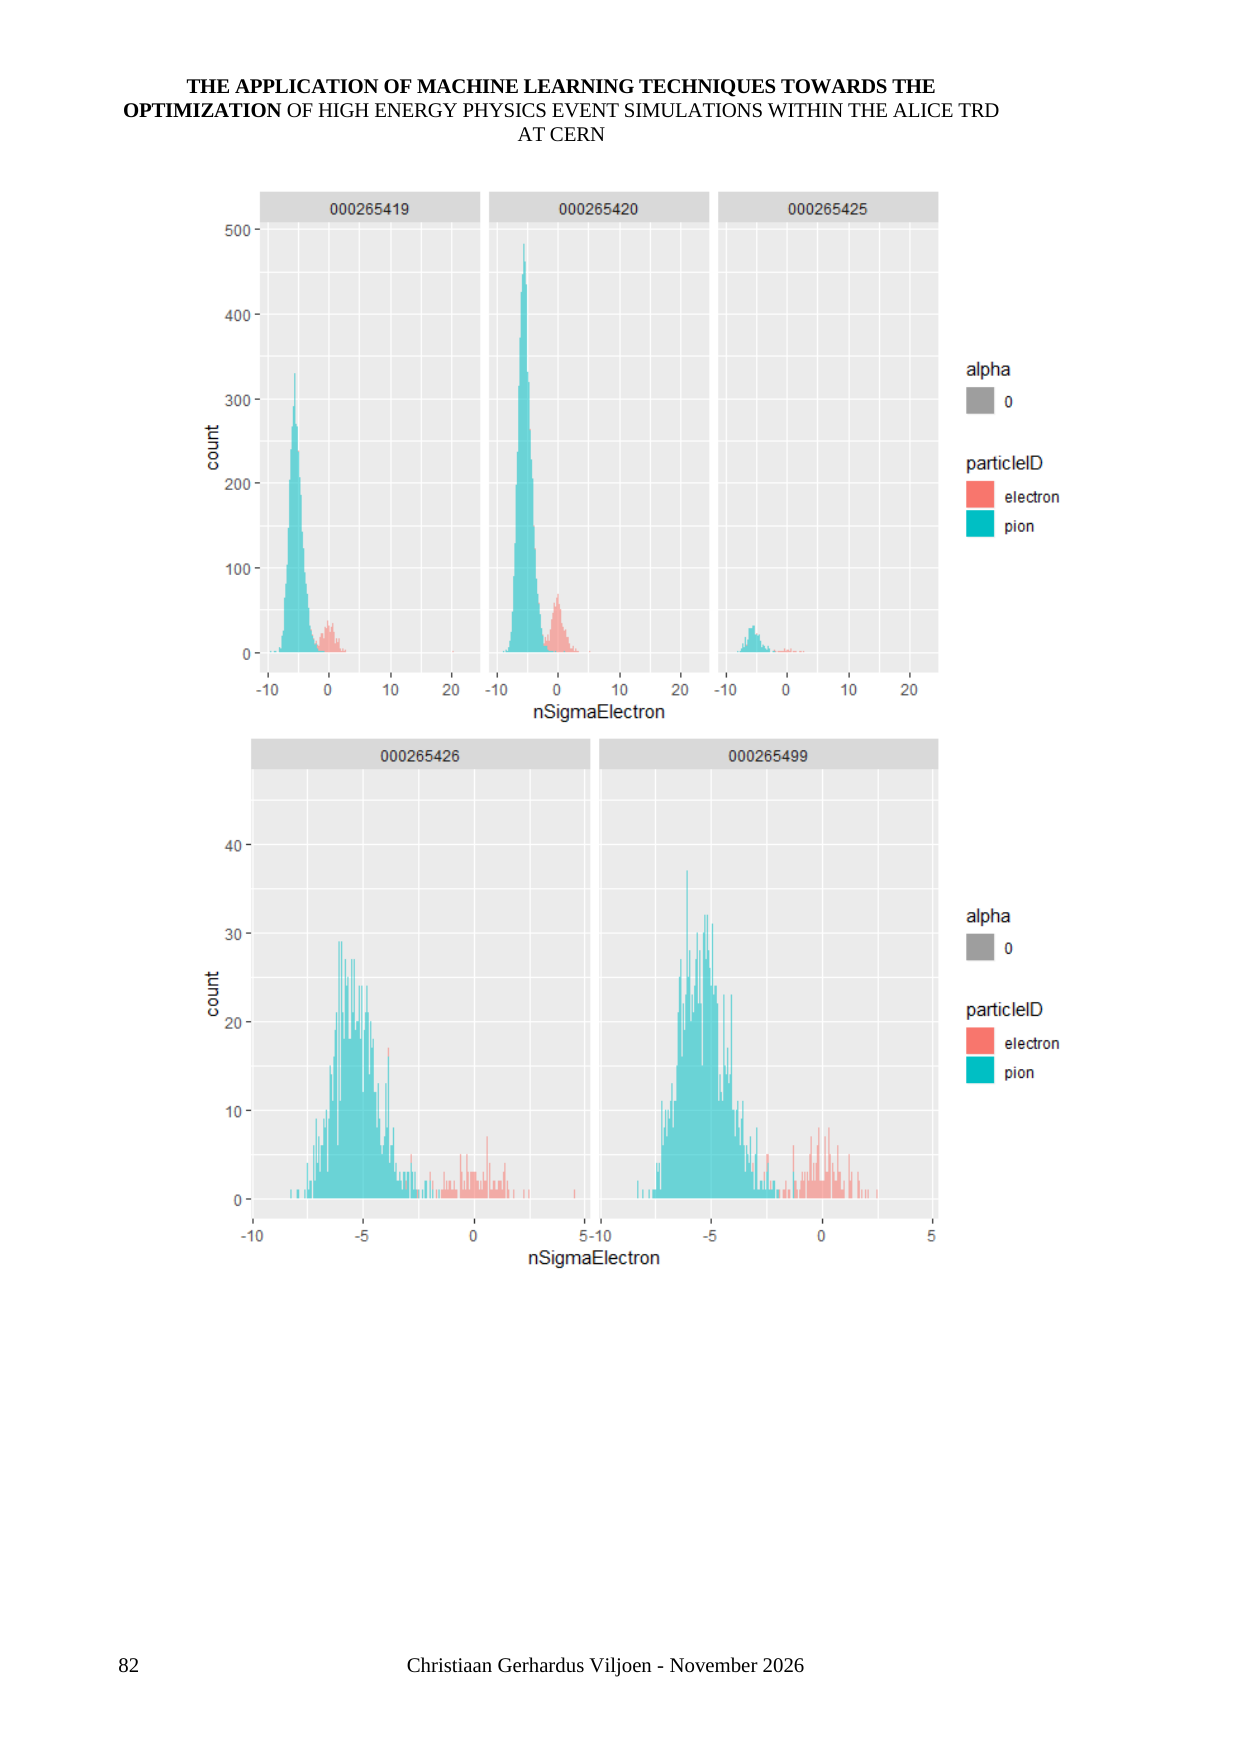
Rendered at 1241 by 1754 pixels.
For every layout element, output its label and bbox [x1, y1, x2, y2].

picture [193, 183, 1079, 1277]
